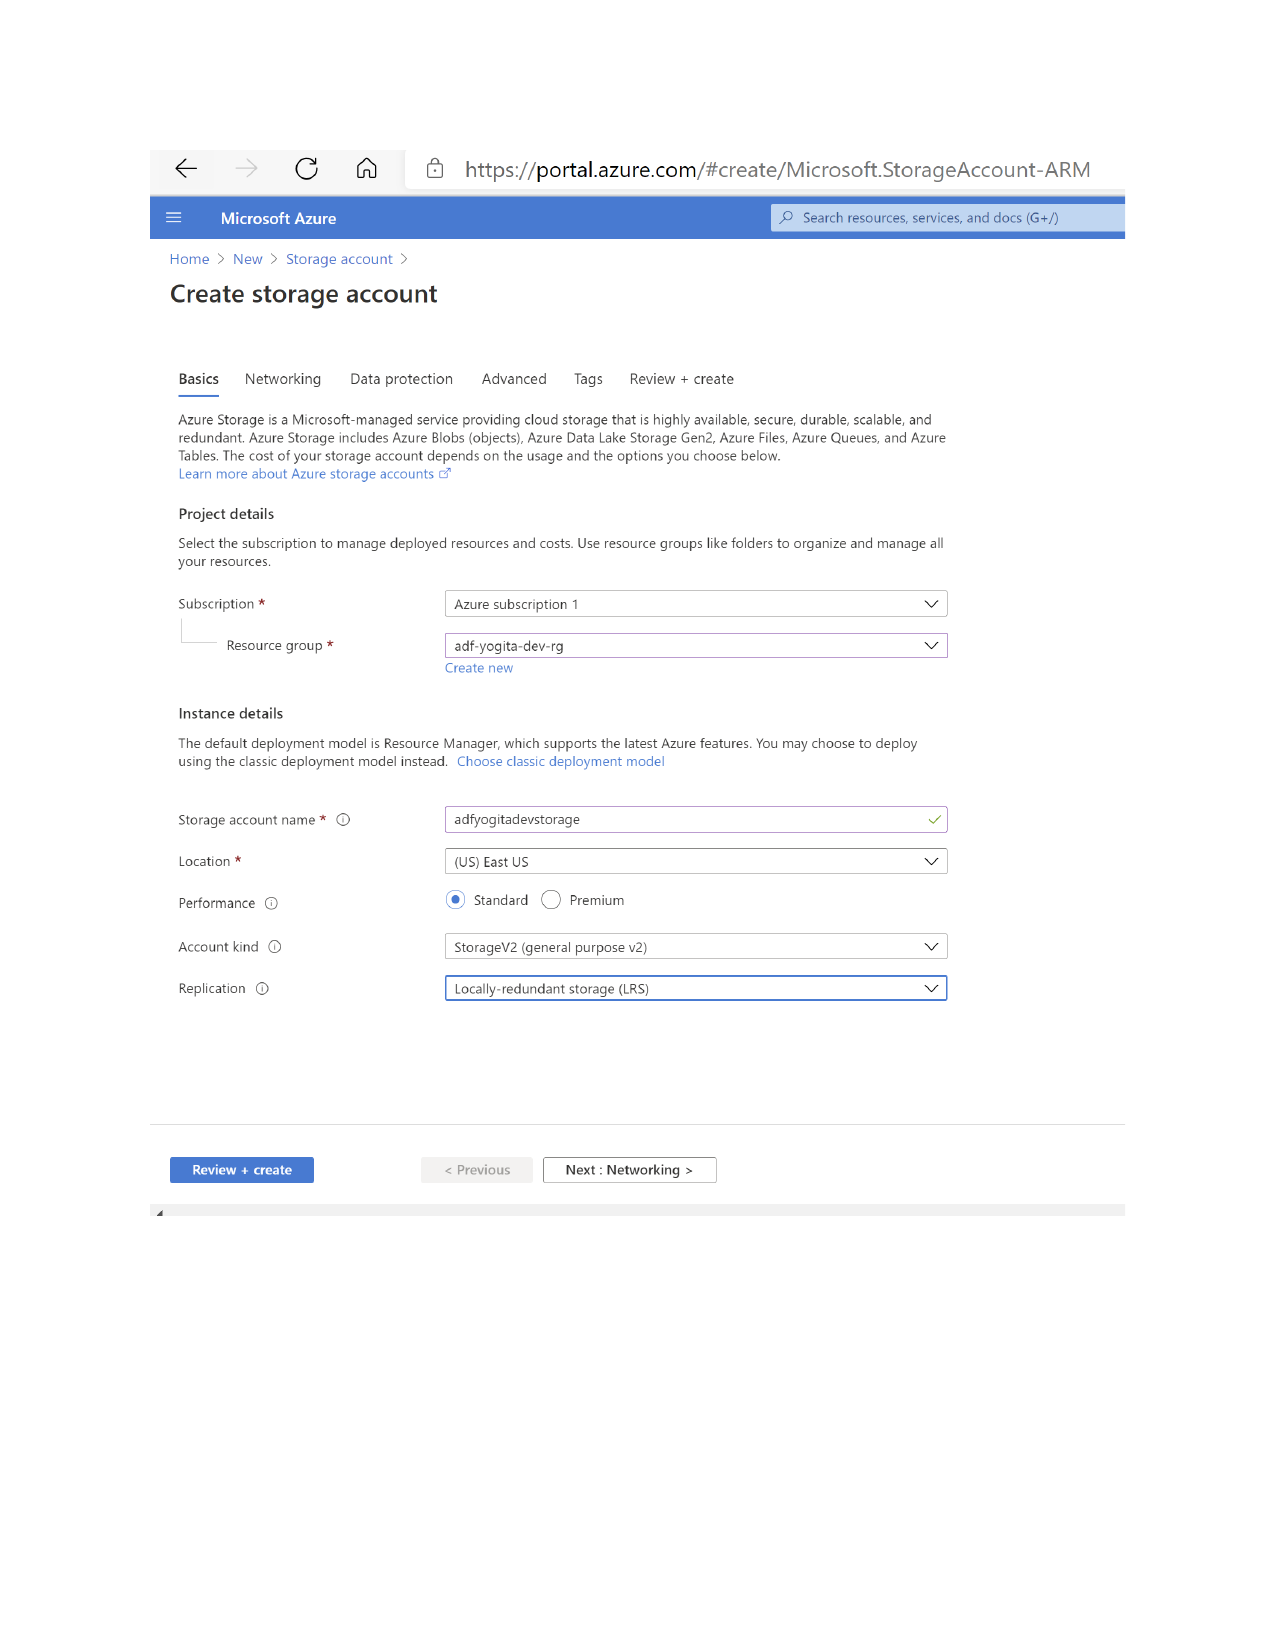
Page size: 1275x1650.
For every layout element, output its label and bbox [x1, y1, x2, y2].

picture [150, 150, 1125, 1216]
